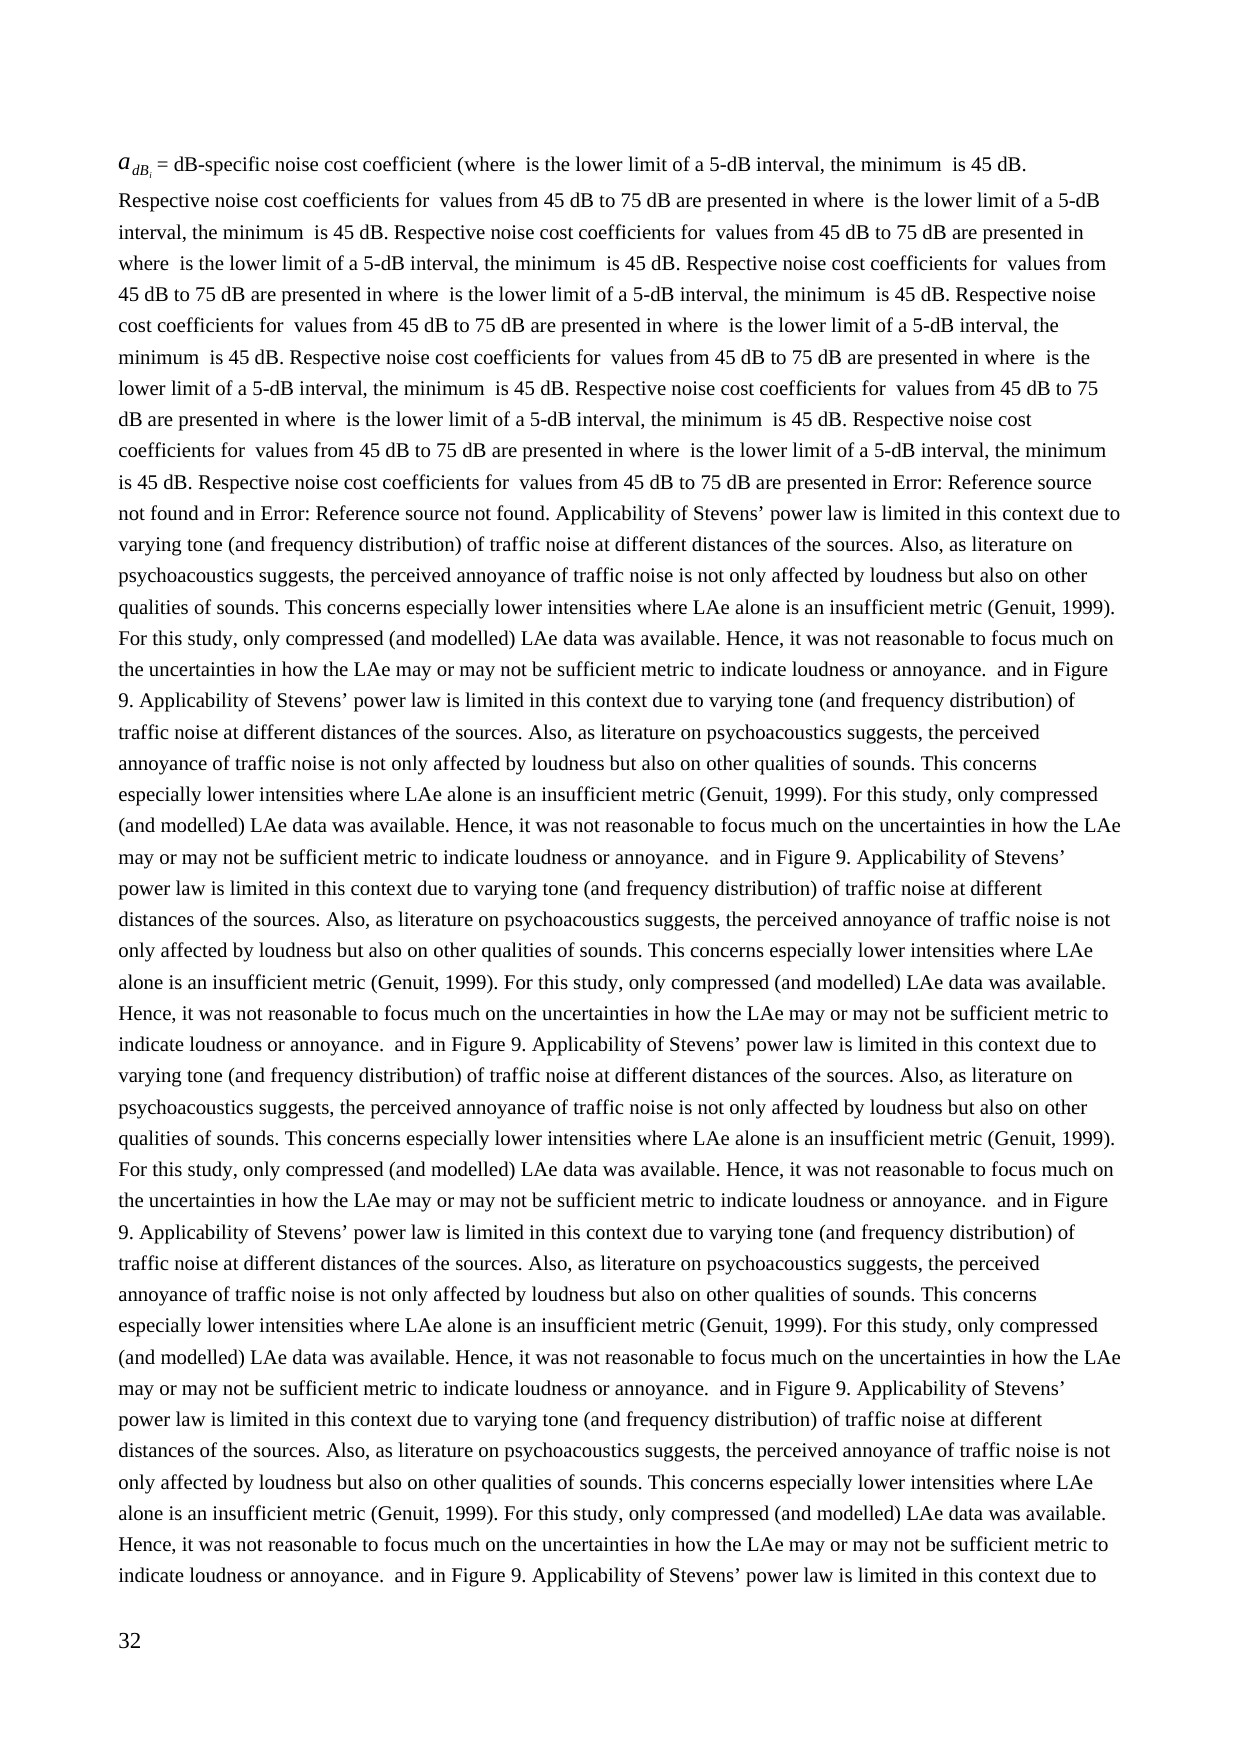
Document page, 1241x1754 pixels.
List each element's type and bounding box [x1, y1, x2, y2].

text [118, 148, 1122, 1587]
